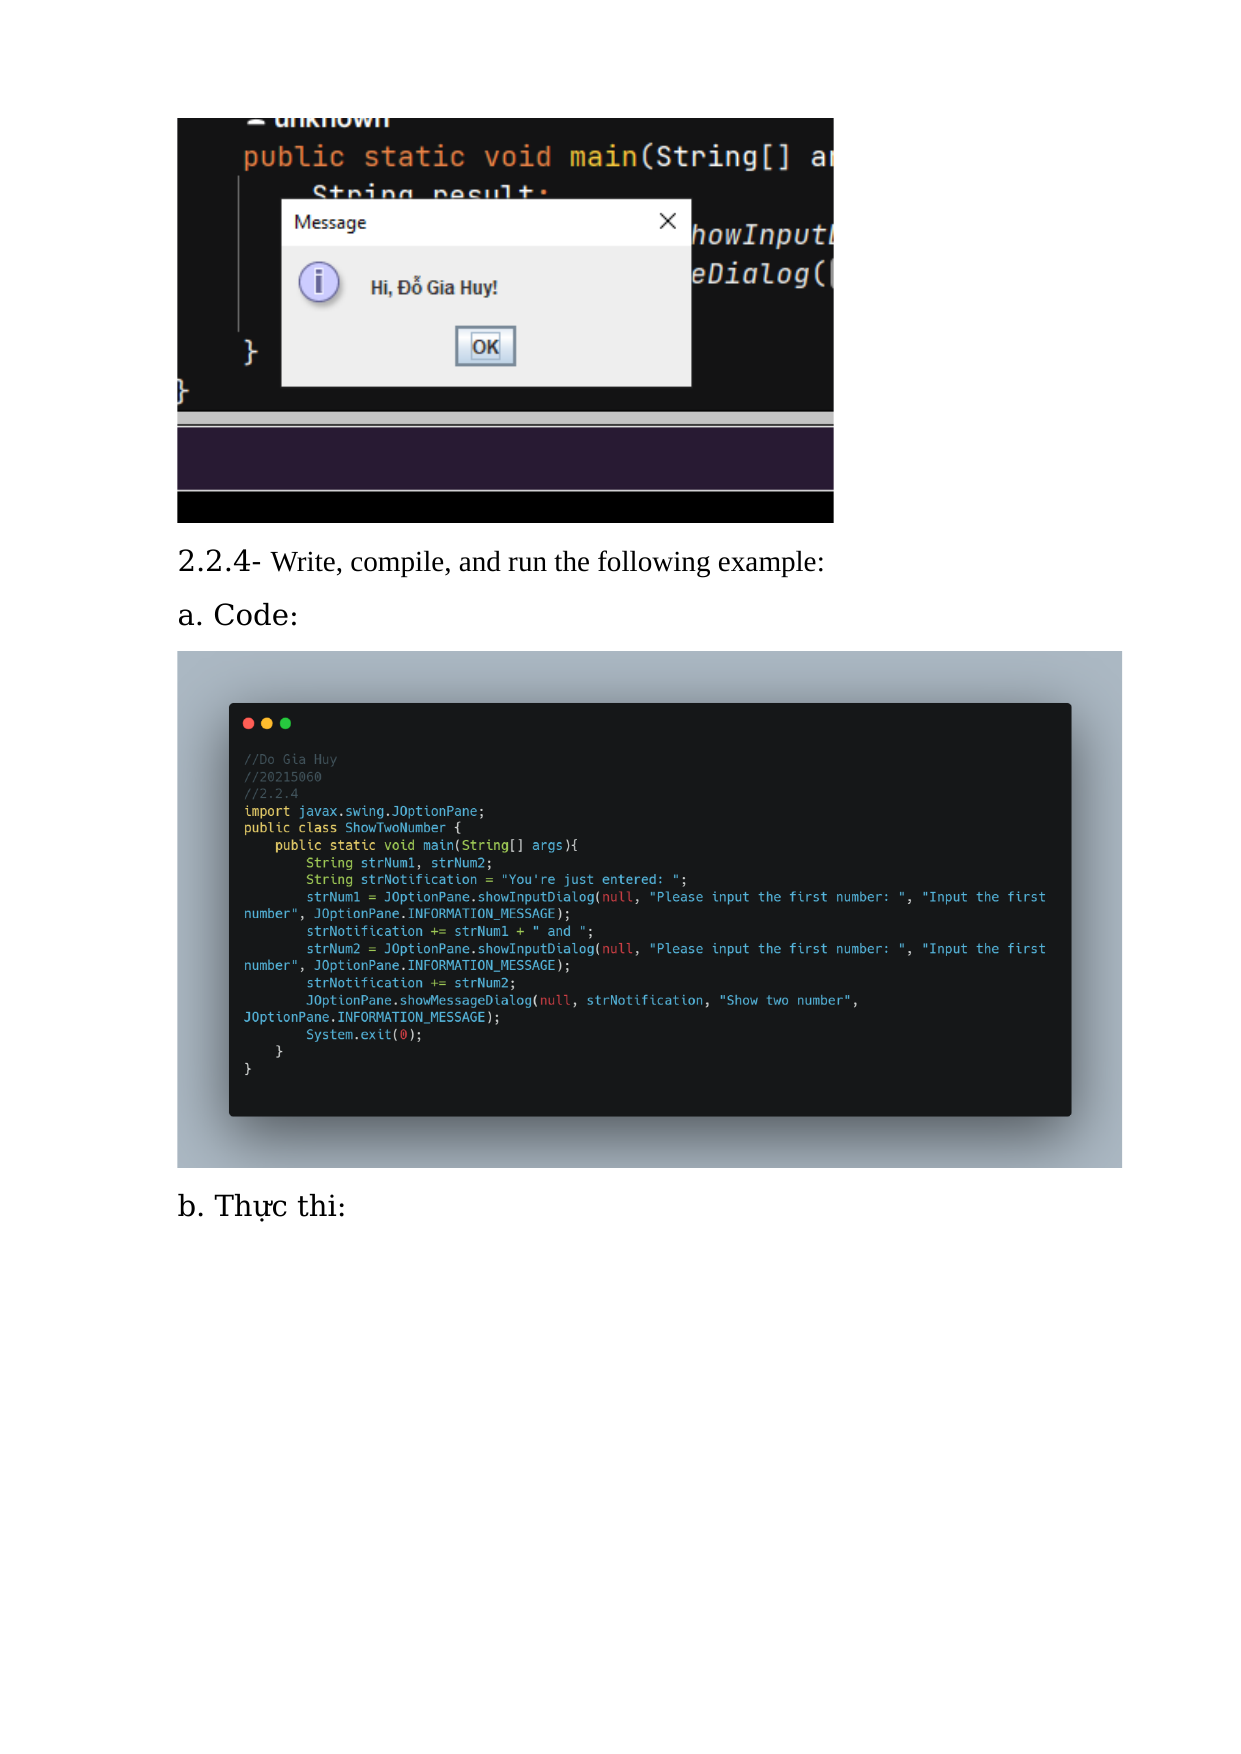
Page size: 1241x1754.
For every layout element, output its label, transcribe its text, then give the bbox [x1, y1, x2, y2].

text 2.2.4- Write, compile, and run the following example: [177, 542, 1122, 577]
picture [177, 651, 1123, 1168]
picture [177, 118, 834, 523]
text a. Code: [177, 597, 1122, 632]
text b. Thực thi: [177, 1187, 1122, 1222]
